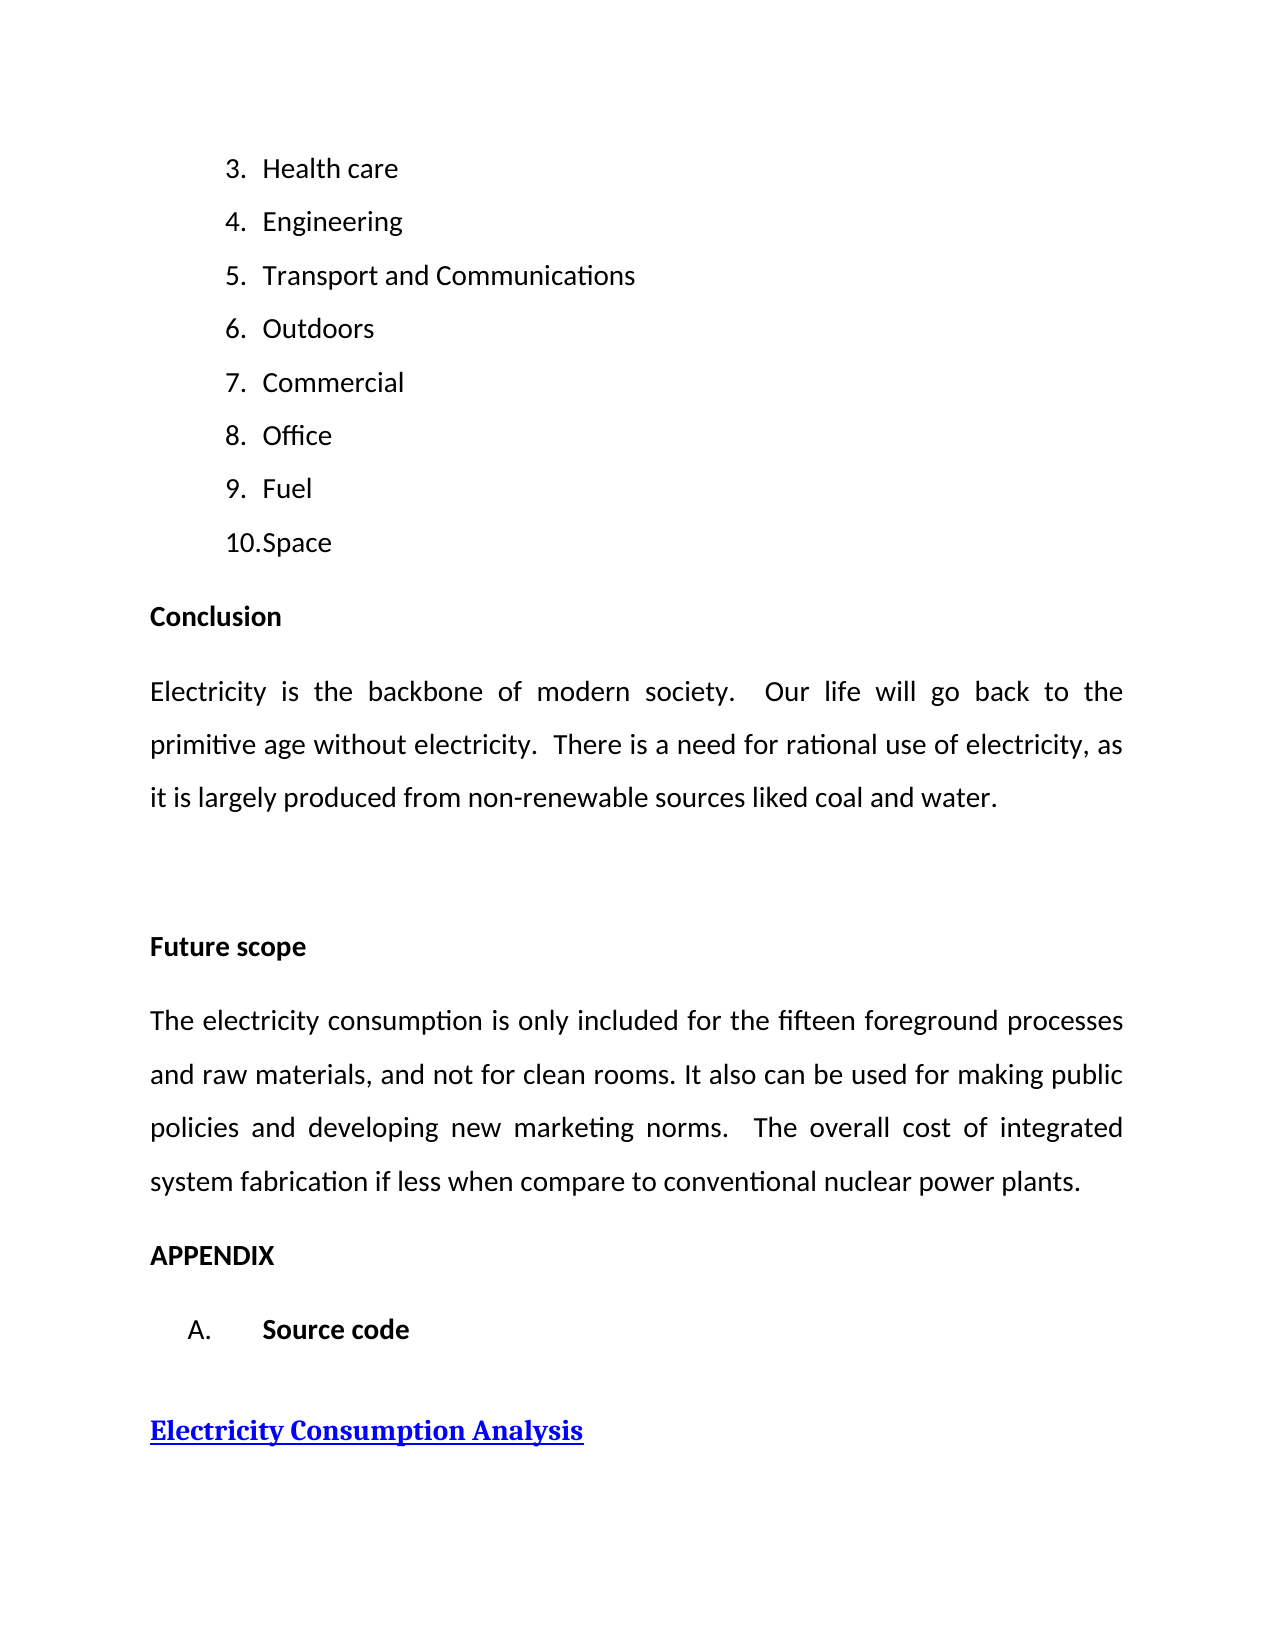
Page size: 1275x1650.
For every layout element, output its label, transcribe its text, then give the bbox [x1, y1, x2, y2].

list Outdoors [225, 310, 1125, 346]
list Commercial [225, 364, 1125, 399]
list Health care [225, 150, 1125, 186]
list Office [225, 417, 1125, 453]
list Transport and Communications [225, 257, 1125, 292]
list Source code [187, 1311, 1125, 1347]
text Conclusion [150, 598, 1125, 634]
list Space [225, 524, 1125, 560]
list Engineering [225, 203, 1125, 239]
text The electricity consumption is only included for the fifteen foreground processes and raw materials, and not for clean rooms. It also can be used for making public policies and developing new marketing norms. The overall cost of integrated system fabrication if less when compare to conventional nuclear power plants. [150, 1002, 1125, 1198]
text Future scope [150, 928, 1125, 964]
subtitle Electricity Consumption Analysis [150, 1414, 1125, 1448]
list Fuel [225, 471, 1125, 506]
text APPENDIX [150, 1237, 1125, 1272]
text Electricity is the backbone of modern society. Our life will go back to the primitive age without electricity. There is a need for rational use of electricity, as it is largely produced from non-renewable sources liked coal and water. [150, 673, 1125, 815]
